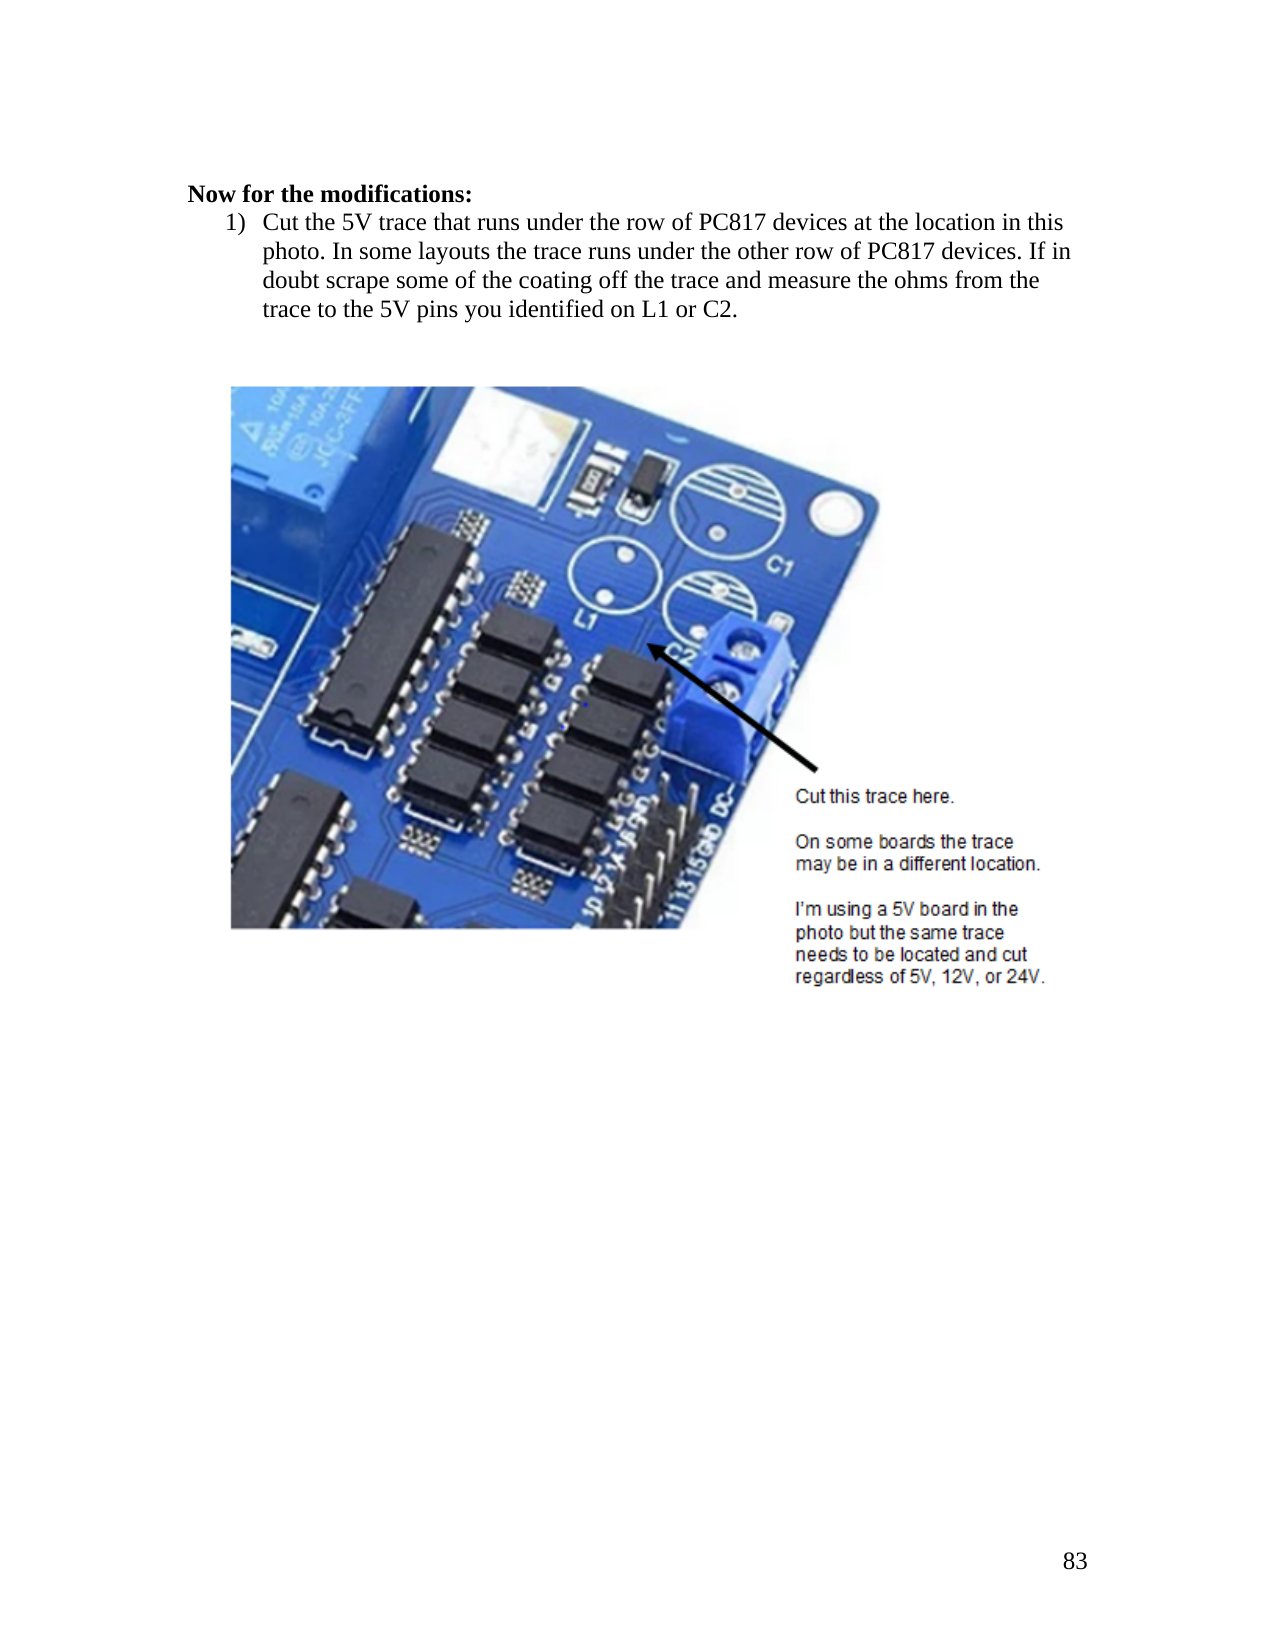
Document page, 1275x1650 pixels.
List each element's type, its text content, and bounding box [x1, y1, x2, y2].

picture [225, 379, 1077, 999]
list Cut the 5V trace that runs under the row of PC817 devices at the location in this photo. In some layouts the trace runs under the other row of PC817 devices. If in doubt scrape some of the coating off the trace and measure the ohms from the trace to the 5V pins you identified on L1 or C2. [225, 207, 1087, 322]
text Now for the modifications: [187, 179, 1087, 207]
